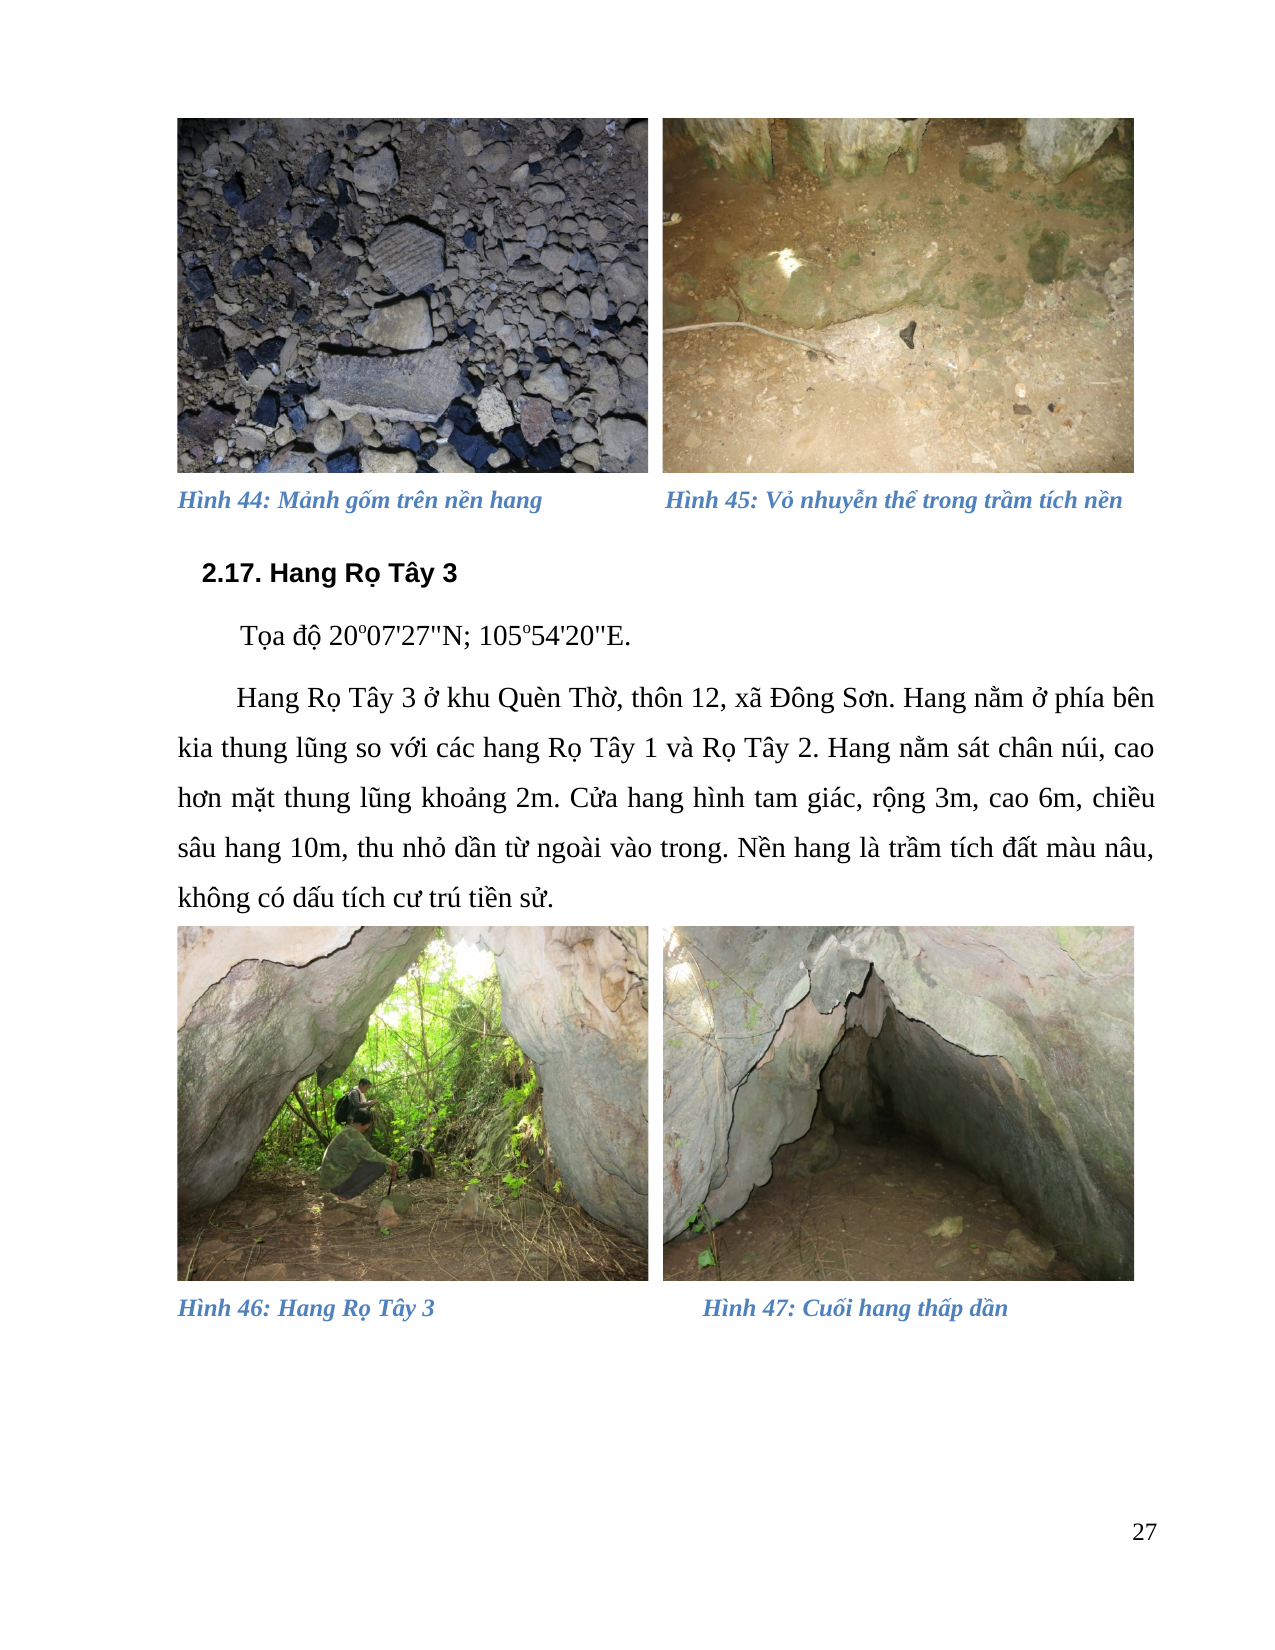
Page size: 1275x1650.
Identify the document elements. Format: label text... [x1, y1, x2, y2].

text Tọa độ 20o07'27"N; 105o54'20"E. [177, 601, 1157, 651]
text Hình 46: Hang Rọ Tây 3 Hình 47: Cuối hang thấp dần [177, 1293, 1157, 1322]
subtitle 2.17. Hang Rọ Tây 3 [177, 539, 1157, 589]
picture [662, 118, 1134, 473]
text Hình 44: Mảnh gốm trên nền hang Hình 45: Vỏ nhuyễn thể trong trầm tích nền [177, 485, 1157, 514]
picture [177, 118, 649, 473]
picture [663, 926, 1135, 1281]
text Hang Rọ Tây 3 ở khu Quèn Thờ, thôn 12, xã Đông Sơn. Hang nằm ở phía bên kia thung lũng so với các hang Rọ Tây 1 và Rọ Tây 2. Hang nằm sát chân núi, cao hơn mặt thung lũng khoảng 2m. Cửa hang hình tam giác, rộng 3m, cao 6m, chiều sâu hang 10m, thu nhỏ dần từ ngoài vào trong. Nền hang là trầm tích đất màu nâu, không có dấu tích cư trú tiền sử. [177, 664, 1157, 914]
picture [177, 926, 649, 1281]
